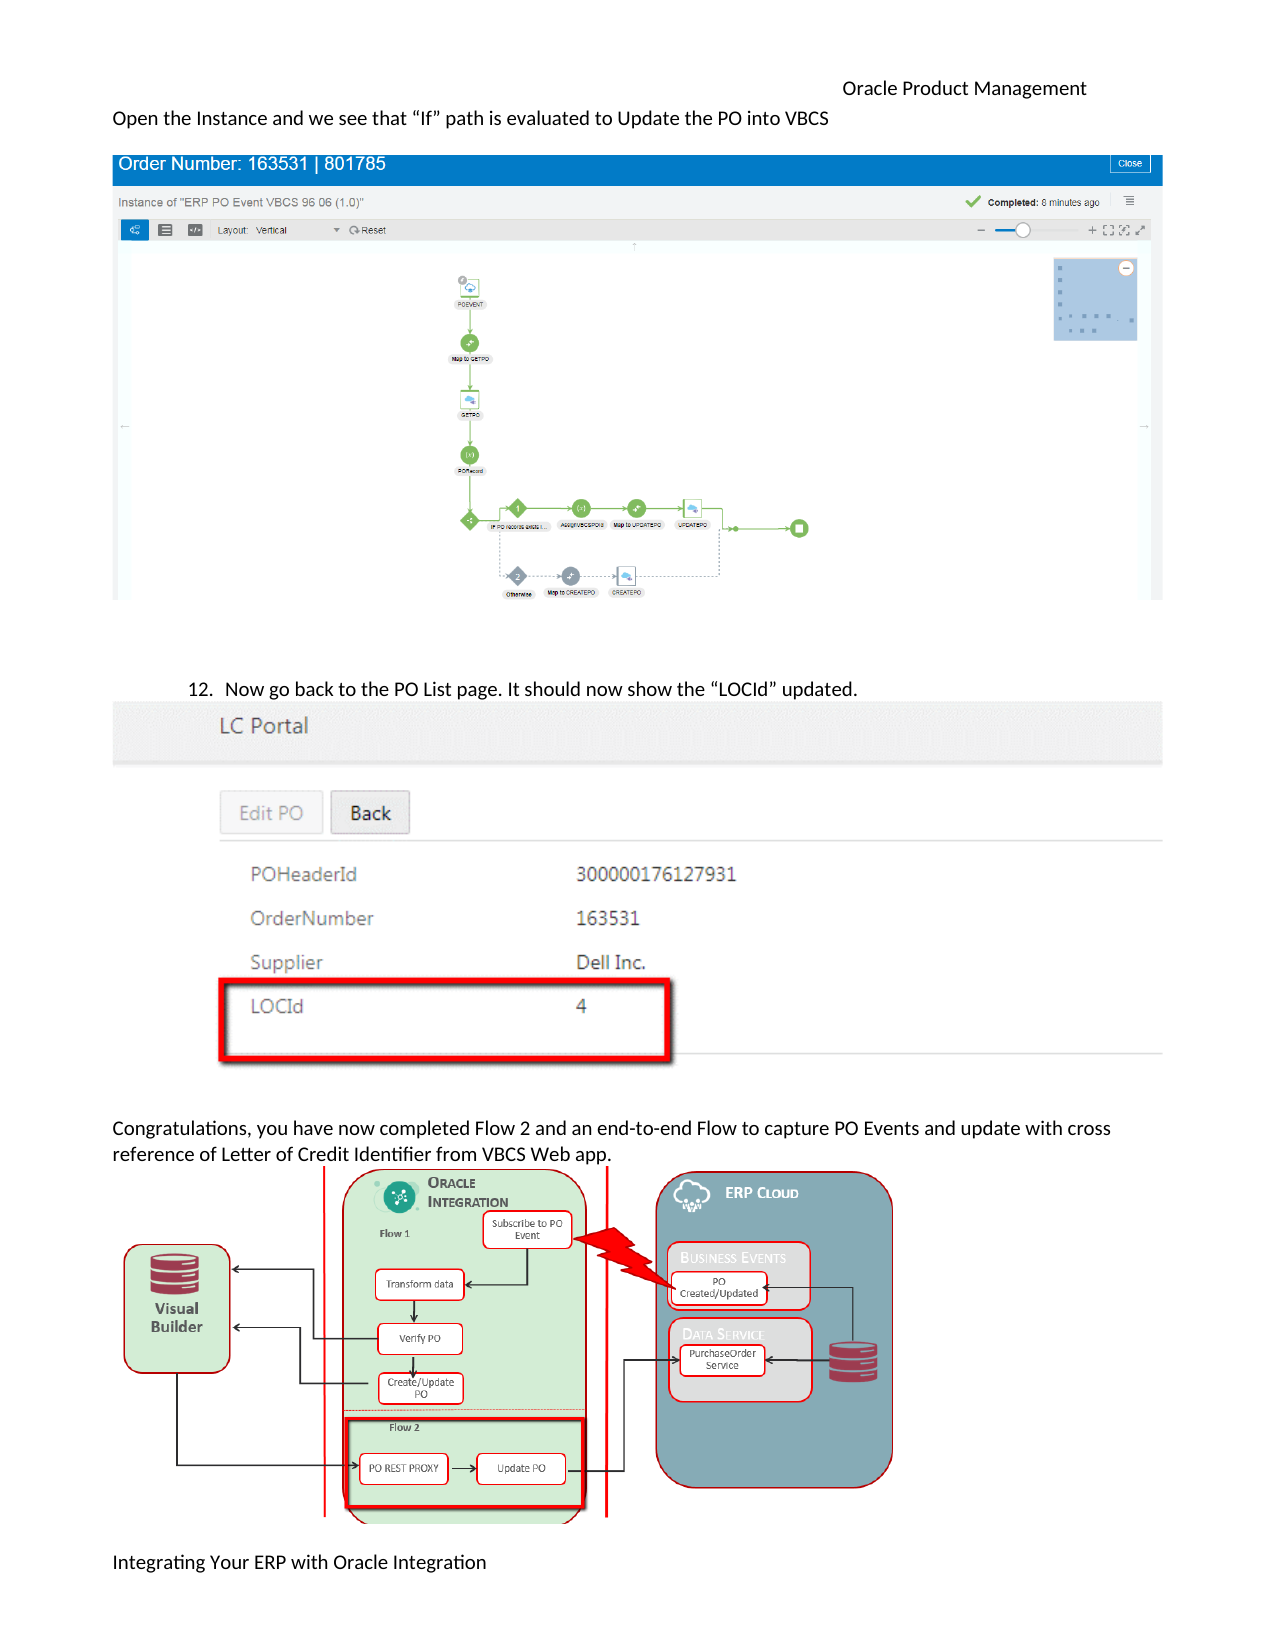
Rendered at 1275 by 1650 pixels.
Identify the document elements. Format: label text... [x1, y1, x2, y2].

text Congratulations, you have now completed Flow 2 and an end-to-end Flow to capture PO Events and update with cross reference of Letter of Credit Identifier from VBCS Web app. [112, 1115, 1162, 1166]
text Open the Instance and we see that “If” path is evaluated to Update the PO into VBCS [112, 105, 1162, 130]
list Now go back to the PO List page. It should now show the “LOCId” updated. [187, 676, 1162, 701]
picture [112, 1166, 896, 1524]
picture [112, 155, 1163, 600]
picture [112, 701, 1163, 1090]
